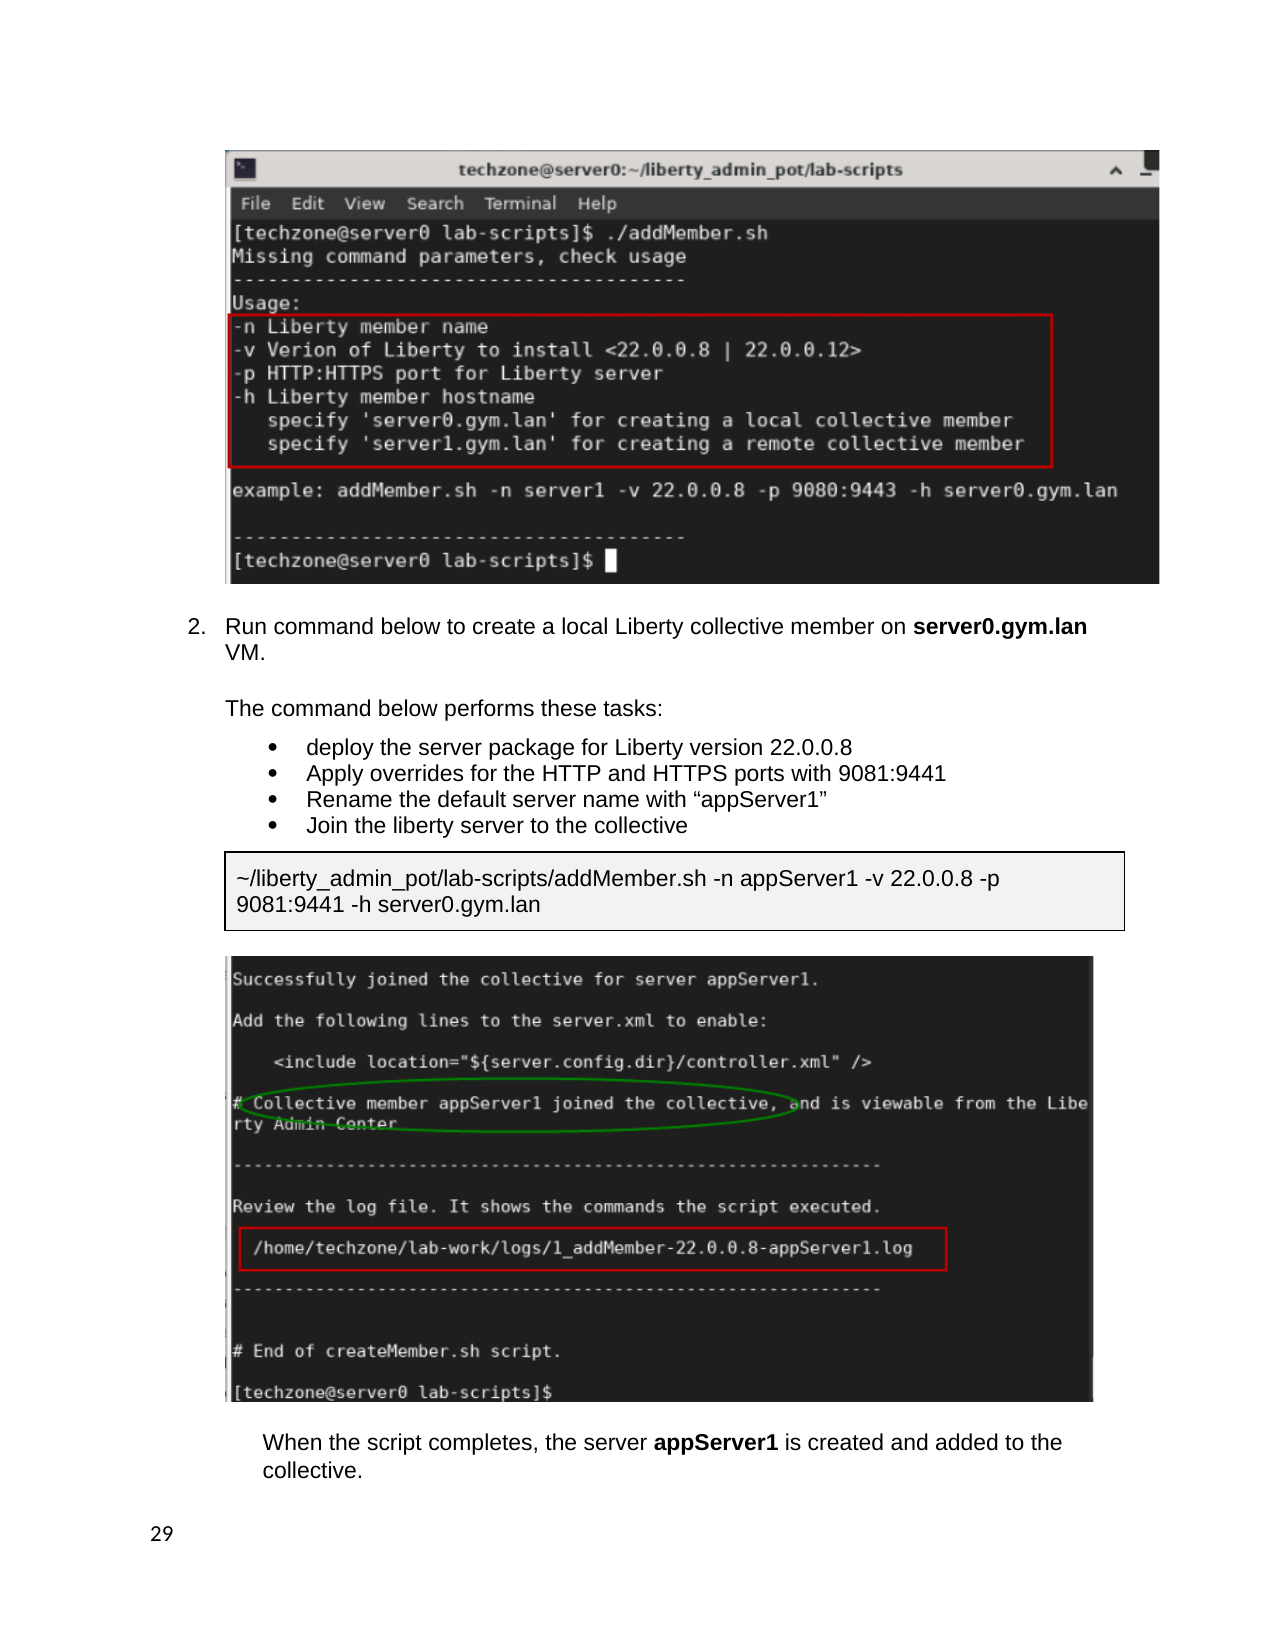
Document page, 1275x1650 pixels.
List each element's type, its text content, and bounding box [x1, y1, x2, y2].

list Join the liberty server to the collective [268, 812, 1125, 839]
list Run command below to create a local Liberty collective member on server0.gym.lan VM. [187, 613, 1125, 665]
text The command below performs these tasks: [225, 694, 1125, 721]
list Rename the default server name with “appServer1” [268, 786, 1125, 812]
list Apply overrides for the HTTP and HTTPS ports with 9081:9441 [268, 760, 1125, 786]
picture [225, 956, 1094, 1402]
picture [225, 150, 1160, 584]
table_header ~/liberty_admin_pot/lab-scripts/addMember.sh -n appServer1 -v 22.0.0.8 -p 9081:9441 -h server0.gym.lan [226, 853, 1124, 930]
text When the script completes, the server appServer1 is created and added to the collective. [262, 1429, 1125, 1483]
list deploy the server package for Liberty version 22.0.0.8 [268, 733, 1125, 760]
